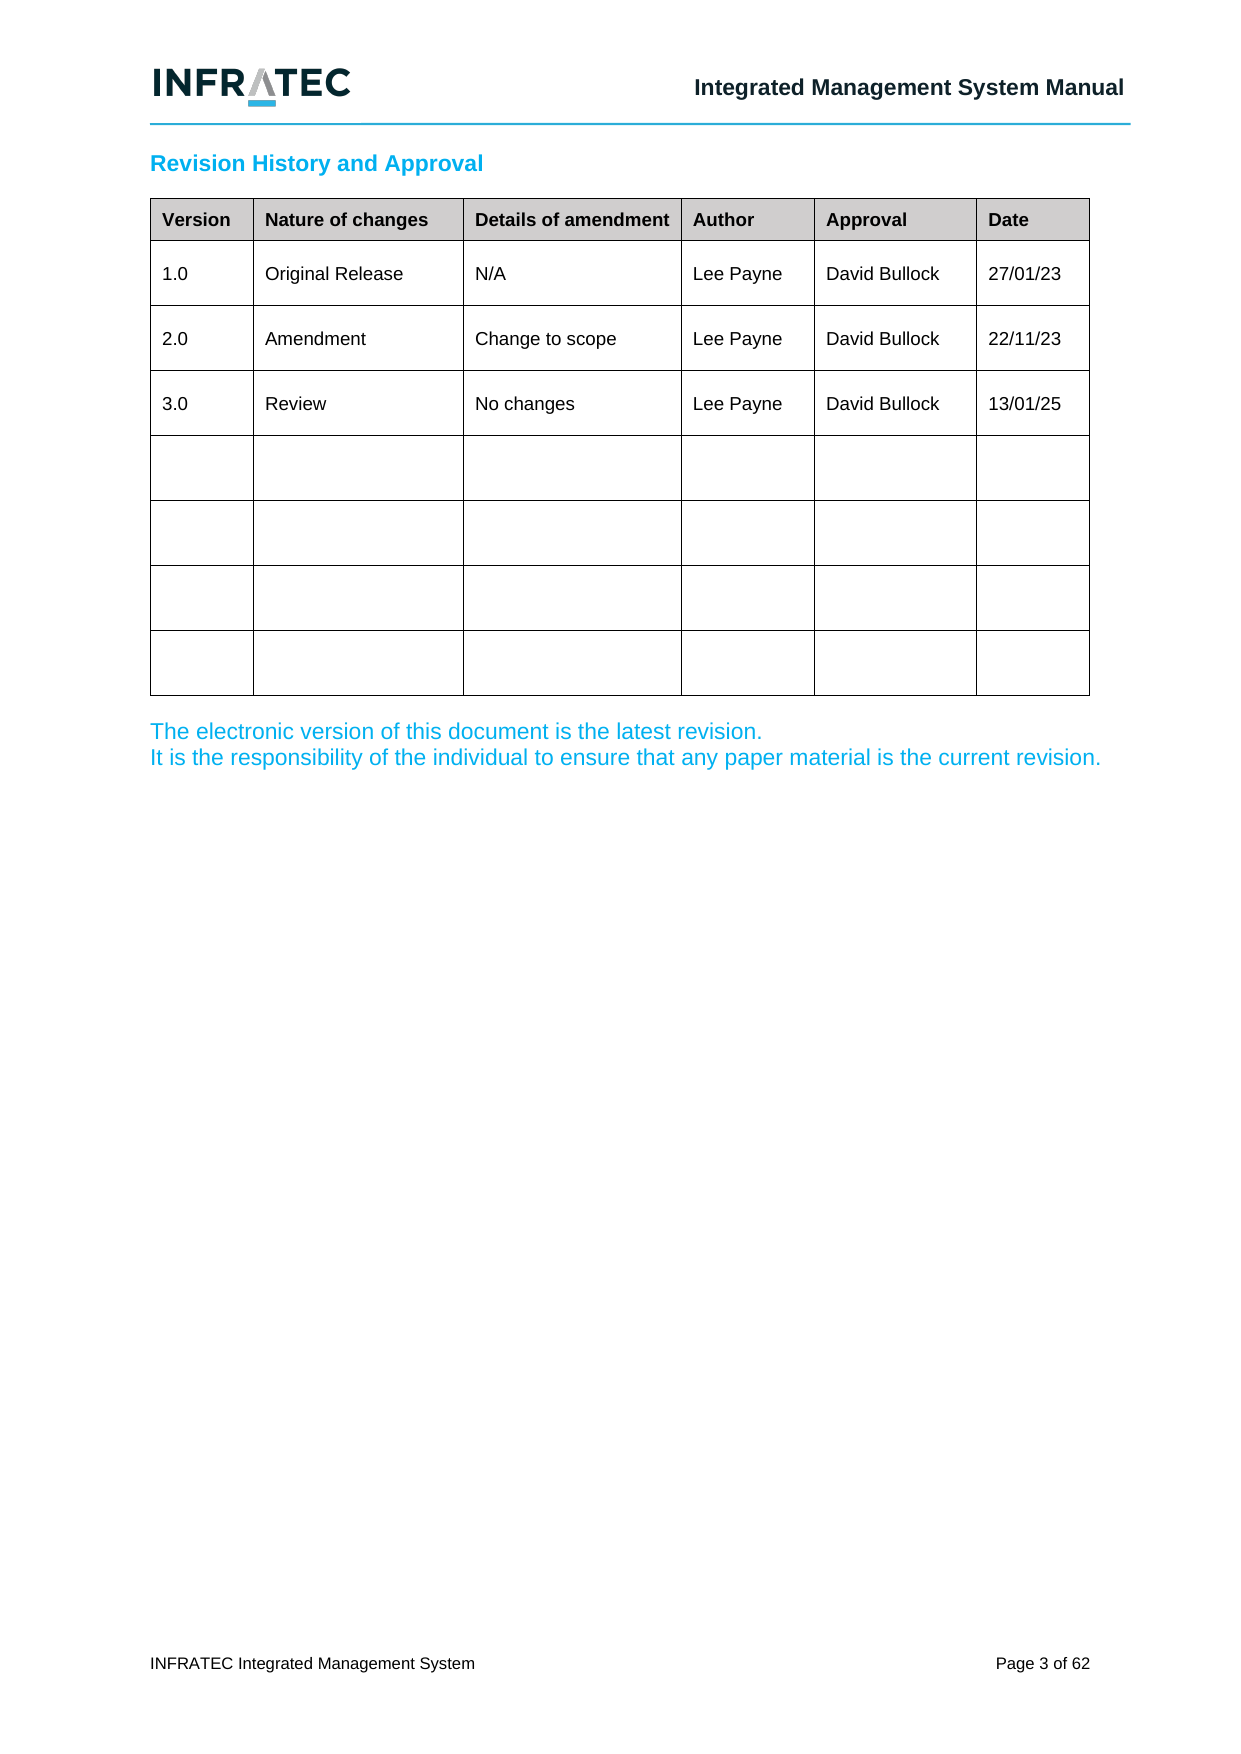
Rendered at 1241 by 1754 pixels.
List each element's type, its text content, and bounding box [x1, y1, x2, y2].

table_cell [464, 566, 681, 630]
table_header Version [151, 199, 253, 240]
table_cell [815, 566, 976, 630]
text Revision History and Approval [150, 150, 1152, 176]
table_cell Lee Payne [682, 306, 814, 370]
table_header Date [977, 199, 1089, 240]
table_cell [254, 436, 463, 500]
table_cell [682, 436, 814, 500]
text It is the responsibility of the individual to ensure that any paper material is the current revision. [150, 744, 1152, 771]
text The electronic version of this document is the latest revision. [150, 718, 1152, 744]
table_cell [682, 501, 814, 565]
table_header Approval [815, 199, 976, 240]
table_cell [151, 501, 253, 565]
table_cell [254, 631, 463, 695]
table_cell 27/01/23 [977, 241, 1089, 305]
table_header Details of amendment [464, 199, 681, 240]
table_cell [254, 501, 463, 565]
table_cell [254, 566, 463, 630]
table_cell N/A [464, 241, 681, 305]
table_cell [151, 566, 253, 630]
table_cell [815, 501, 976, 565]
table_cell [815, 436, 976, 500]
table_cell 3.0 [151, 371, 253, 435]
table_cell [815, 631, 976, 695]
table_cell Lee Payne [682, 241, 814, 305]
table_cell 13/01/25 [977, 371, 1089, 435]
table_cell [977, 436, 1089, 500]
table_cell No changes [464, 371, 681, 435]
table_cell Lee Payne [682, 371, 814, 435]
table_cell Amendment [254, 306, 463, 370]
table_header Nature of changes [254, 199, 463, 240]
table_cell [464, 631, 681, 695]
table_cell [464, 501, 681, 565]
table_cell David Bullock [815, 241, 976, 305]
table_cell [977, 631, 1089, 695]
table_cell [977, 501, 1089, 565]
table_cell 22/11/23 [977, 306, 1089, 370]
table_cell [682, 566, 814, 630]
table_cell Change to scope [464, 306, 681, 370]
table_cell [977, 566, 1089, 630]
table_header Author [682, 199, 814, 240]
table_cell Original Release [254, 241, 463, 305]
table_cell Review [254, 371, 463, 435]
table_cell [464, 436, 681, 500]
table_cell [151, 436, 253, 500]
table_cell David Bullock [815, 306, 976, 370]
table_cell [151, 631, 253, 695]
table_cell 1.0 [151, 241, 253, 305]
table_cell [682, 631, 814, 695]
table_cell 2.0 [151, 306, 253, 370]
table_cell David Bullock [815, 371, 976, 435]
